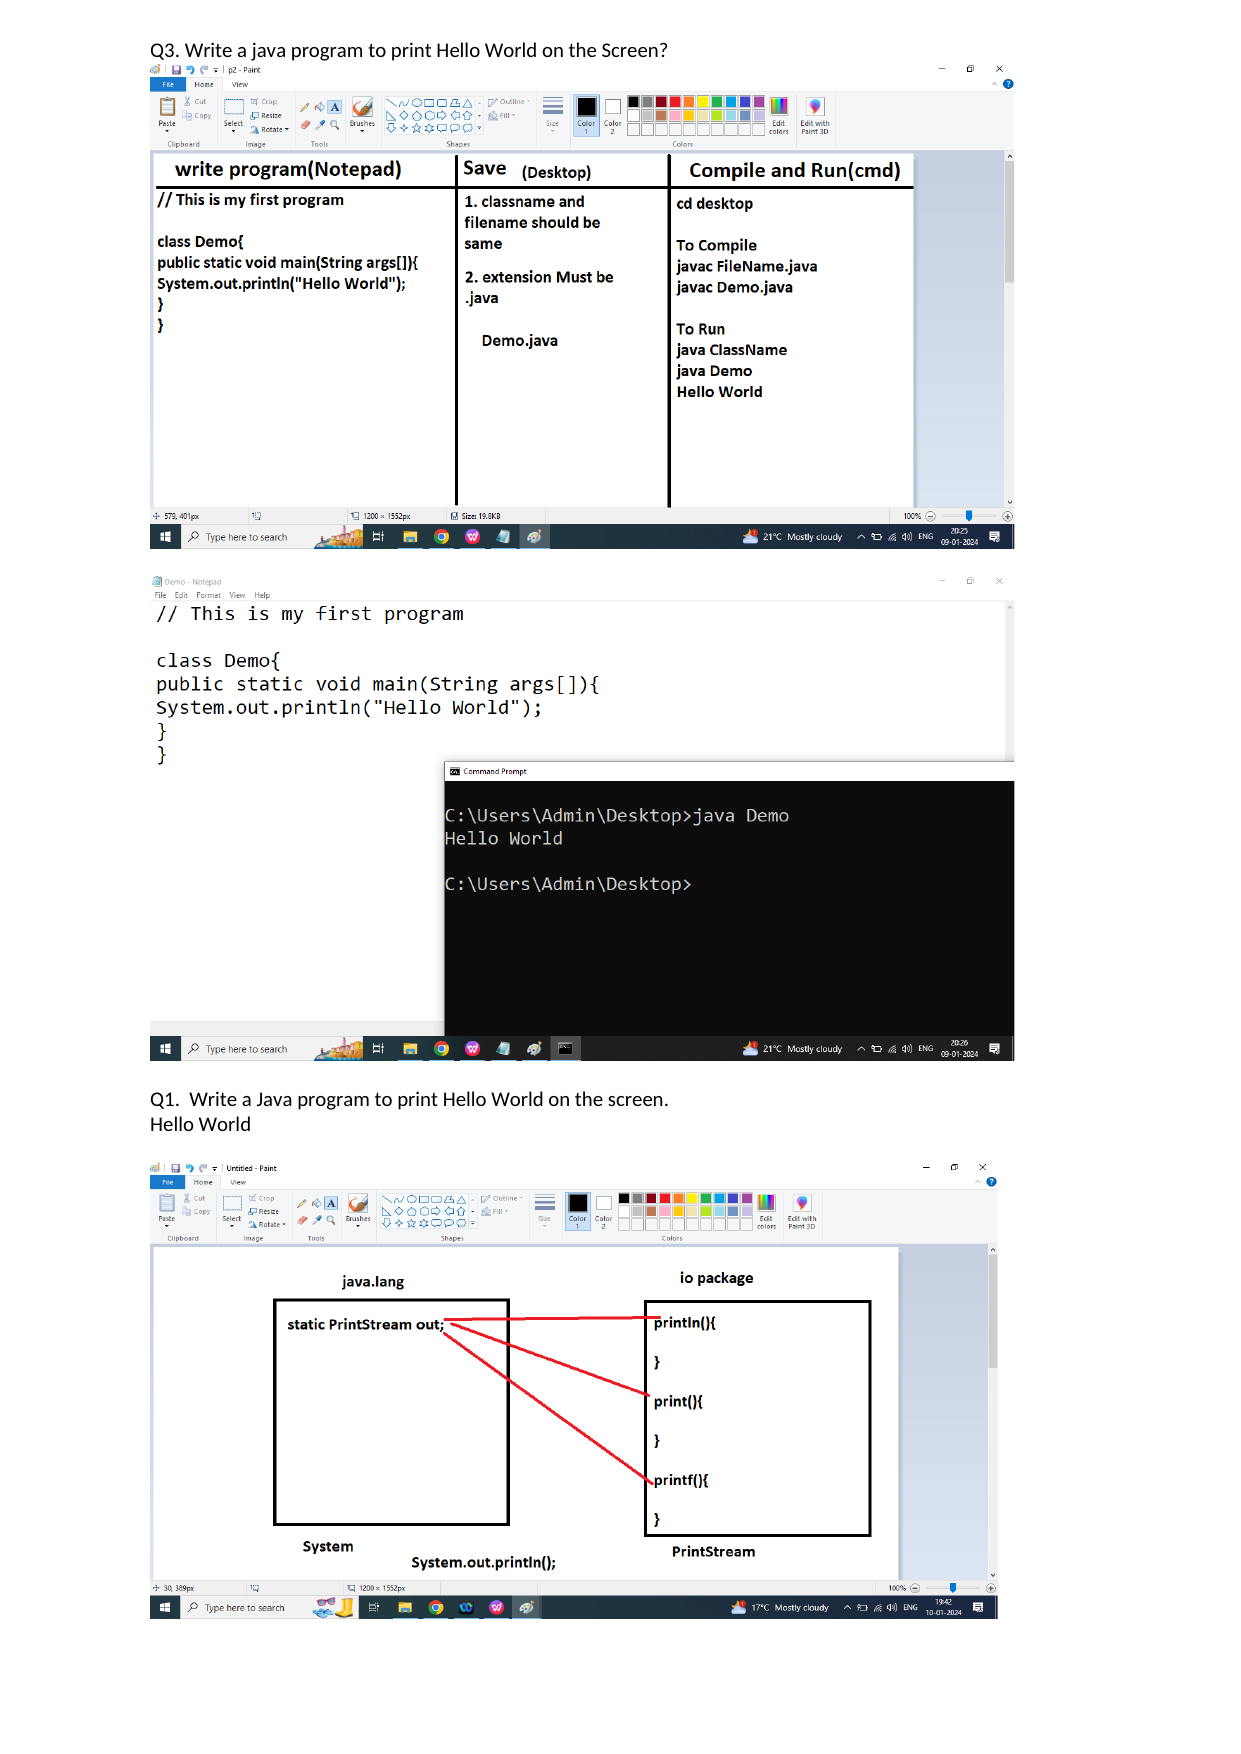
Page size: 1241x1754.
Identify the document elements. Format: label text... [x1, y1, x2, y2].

picture [150, 574, 1015, 1061]
text Hello World [150, 1111, 1090, 1137]
picture [150, 62, 1015, 549]
text Q3. Write a java program to print Hello World on the Screen? [150, 37, 1090, 63]
text Q1. Write a Java program to print Hello World on the screen. [150, 1086, 1090, 1111]
picture [150, 1162, 998, 1619]
